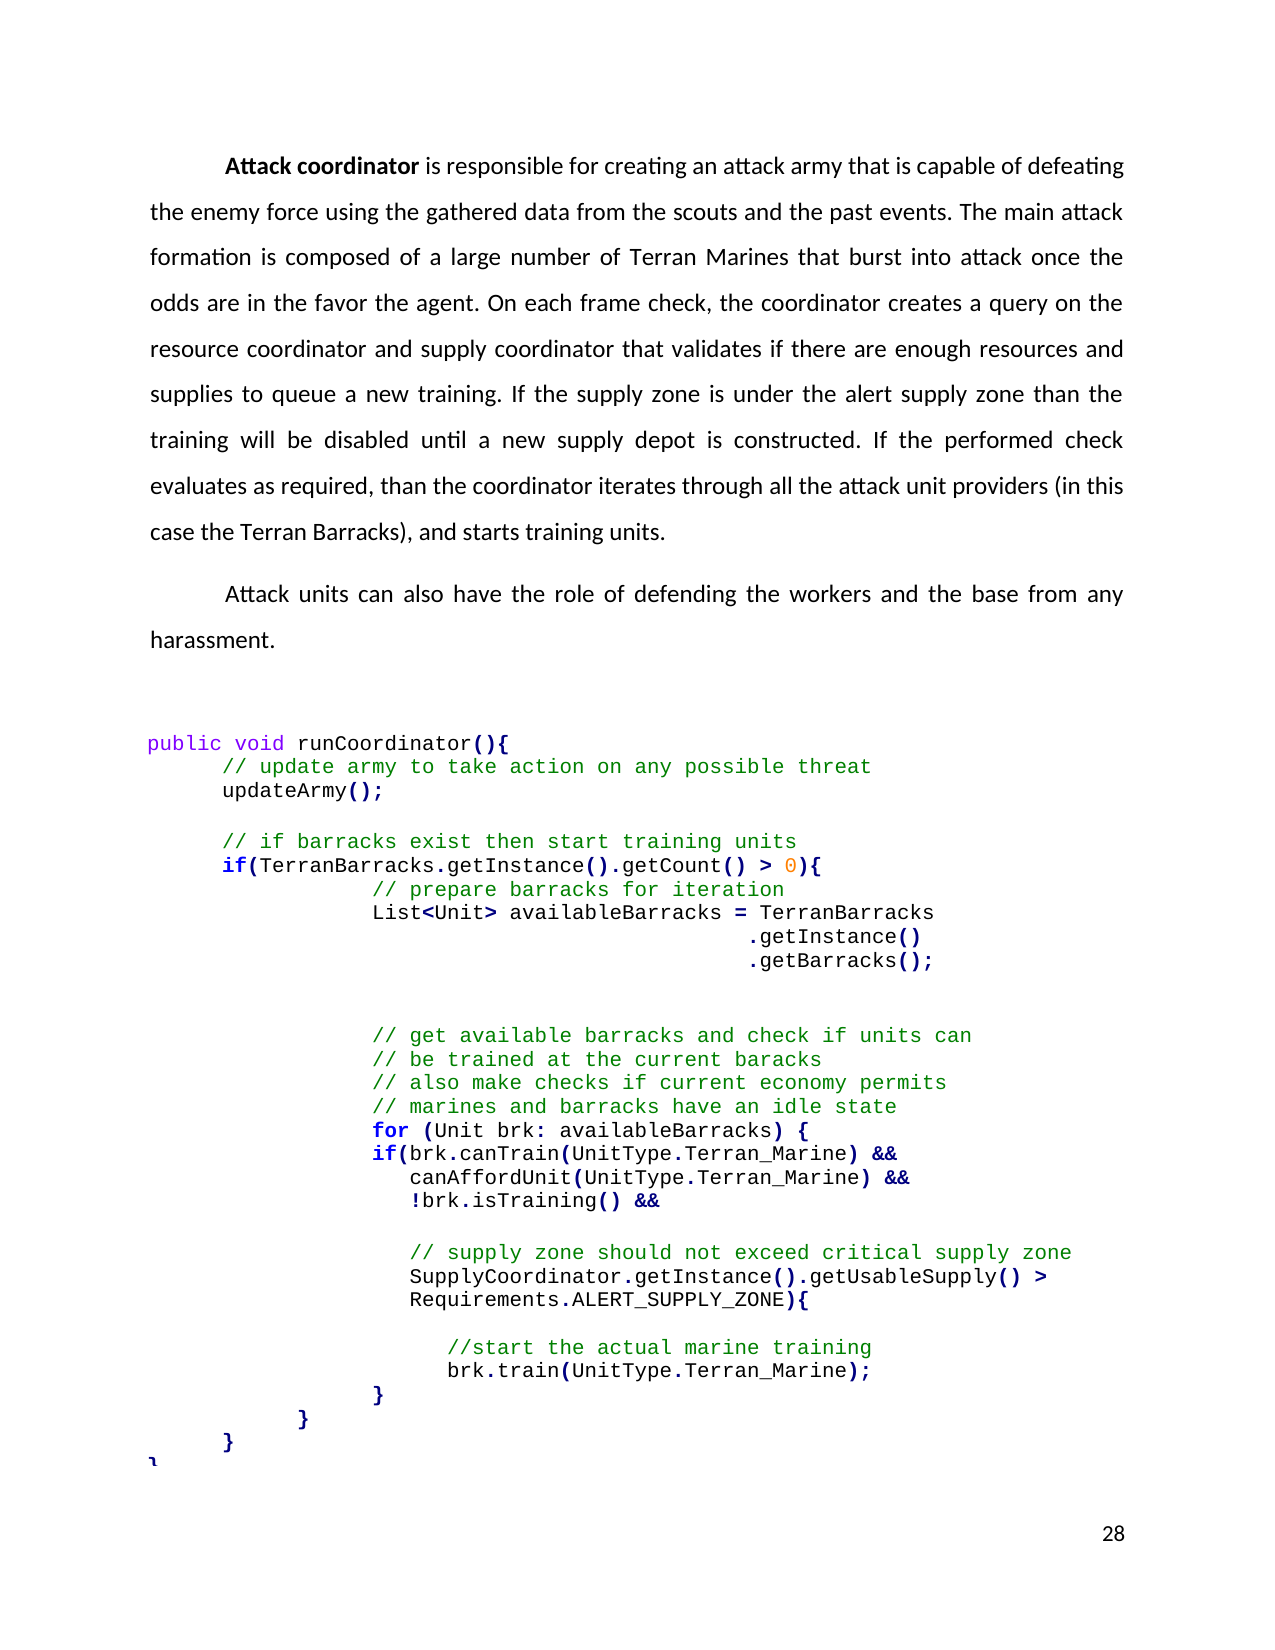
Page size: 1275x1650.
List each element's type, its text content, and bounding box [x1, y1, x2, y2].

text Attack coordinator is responsible for creating an attack army that is capable of defeating the enemy force using the gathered data from the scouts and the past events. The main attack formation is composed of a large number of Terran Marines that burst into attack once the odds are in the favor the agent. On each frame check, the coordinator creates a query on the resource coordinator and supply coordinator that validates if there are enough resources and supplies to queue a new training. If the supply zone is under the alert supply zone than the training will be disabled until a new supply depot is constructed. If the performed check evaluates as required, than the coordinator iterates through all the attack unit providers (in this case the Terran Barracks), and starts training units. [150, 150, 1125, 546]
text Attack units can also have the role of defending the workers and the base from any harassment. [150, 578, 1125, 654]
